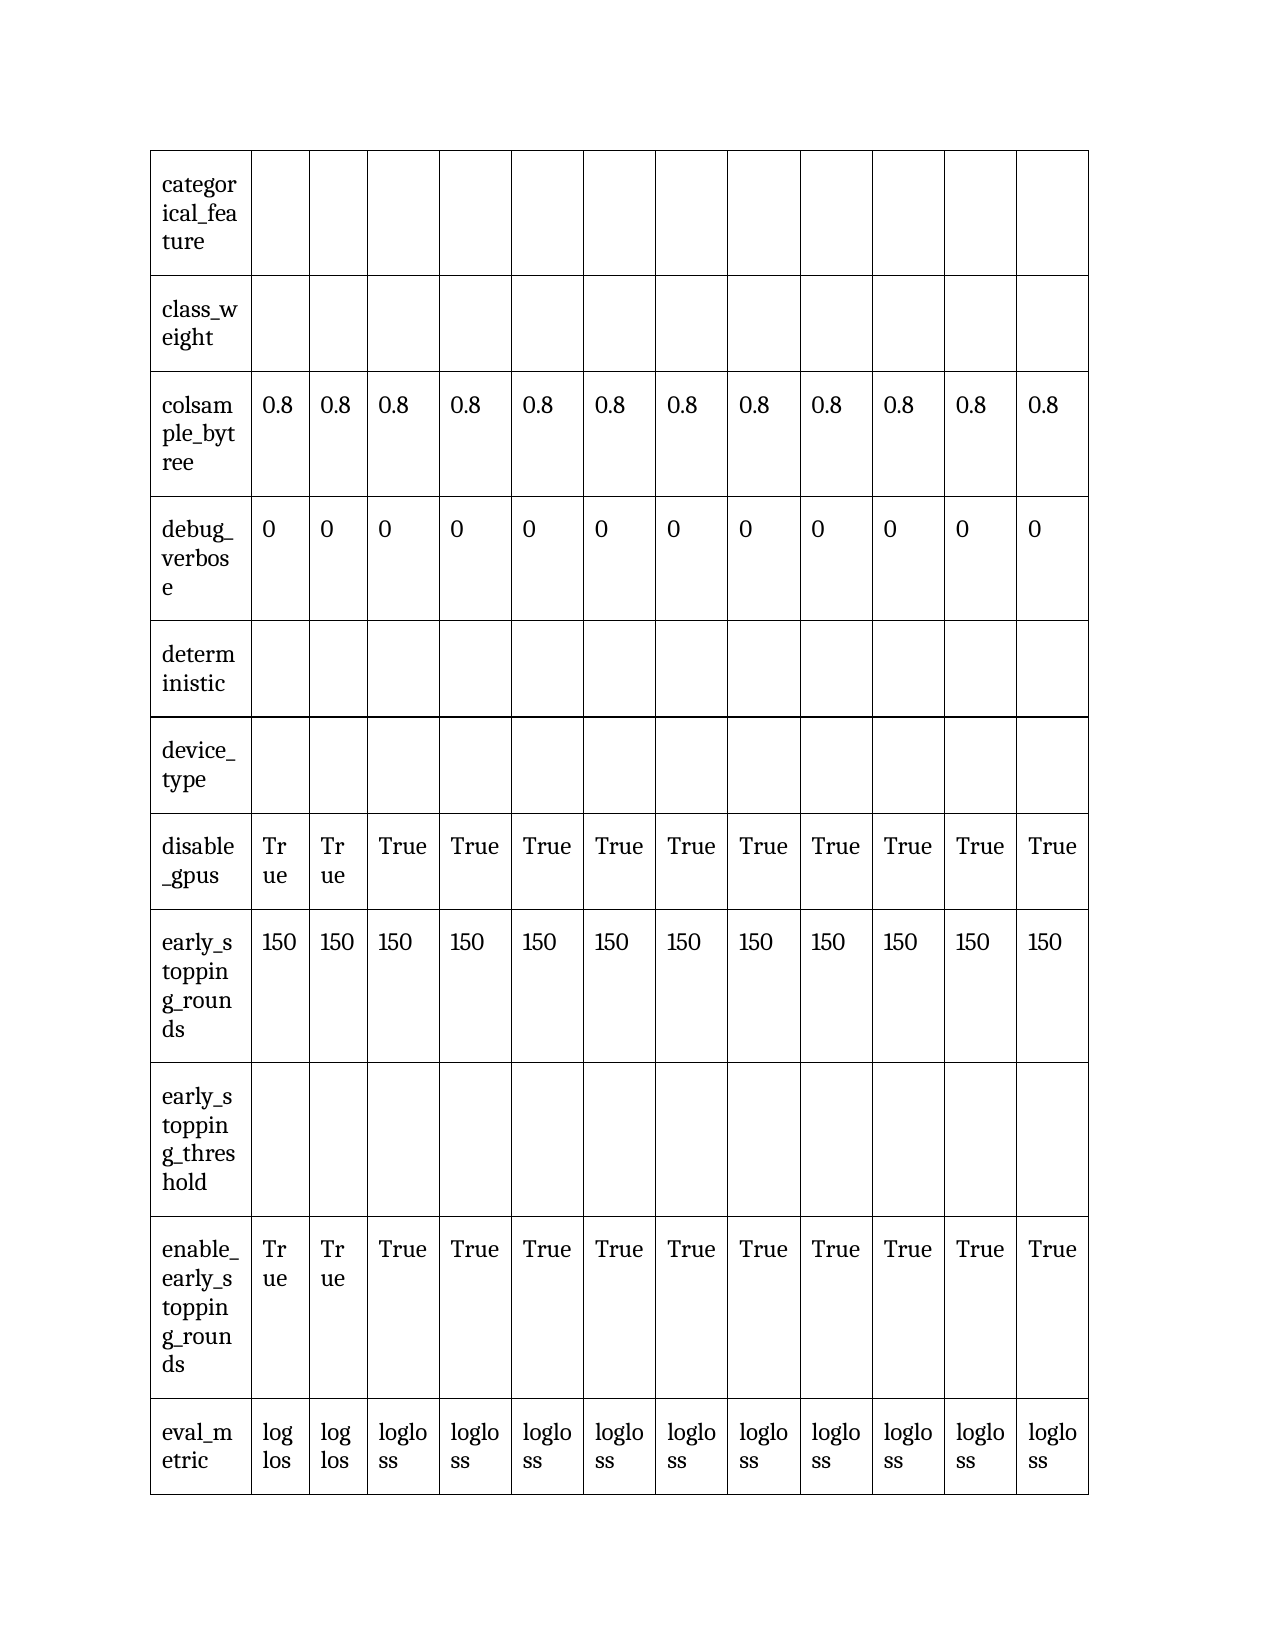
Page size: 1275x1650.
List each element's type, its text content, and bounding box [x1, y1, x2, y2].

table_cell 0.8 [368, 372, 439, 496]
table_cell True [368, 1217, 439, 1398]
table_cell True [310, 814, 367, 908]
table_cell True [801, 1217, 872, 1398]
table_cell 150 [801, 910, 872, 1062]
table_cell 0 [512, 497, 583, 620]
table_cell 0.8 [945, 372, 1016, 496]
table_cell logloss [945, 1399, 1016, 1494]
table_cell 150 [873, 910, 944, 1062]
table_cell [310, 718, 367, 812]
table_cell 0.8 [584, 372, 655, 496]
table_cell 0 [873, 497, 944, 620]
table_cell [801, 718, 872, 812]
table_cell [945, 1063, 1016, 1216]
table_cell True [801, 814, 872, 908]
table_cell colsample_bytree [151, 372, 251, 496]
table_cell 0.8 [512, 372, 583, 496]
table_cell logloss [512, 1399, 583, 1494]
table_cell 0.8 [728, 372, 800, 496]
table_cell 150 [945, 910, 1016, 1062]
table_cell [368, 276, 439, 371]
table_cell [728, 151, 800, 275]
table_cell 150 [310, 910, 367, 1062]
table_cell 0.8 [801, 372, 872, 496]
table_cell 0 [368, 497, 439, 620]
table_cell debug_verbose [151, 497, 251, 620]
table_cell [945, 276, 1016, 371]
table_cell [584, 151, 655, 275]
table_cell logloss [584, 1399, 655, 1494]
table_cell 0 [310, 497, 367, 620]
table_cell [584, 1063, 655, 1216]
table_cell [310, 621, 367, 716]
table_cell [368, 1063, 439, 1216]
table_cell [945, 718, 1016, 812]
table_cell [252, 718, 309, 812]
table_cell [584, 718, 655, 812]
table_cell True [945, 1217, 1016, 1398]
table_cell [728, 718, 800, 812]
table_cell [656, 151, 727, 275]
table_cell [440, 151, 511, 275]
table_cell [1017, 718, 1088, 812]
table_cell True [584, 814, 655, 908]
table_cell 150 [252, 910, 309, 1062]
table_cell [728, 276, 800, 371]
table_cell [584, 621, 655, 716]
table_cell [728, 1063, 800, 1216]
table_cell [368, 151, 439, 275]
table_cell categorical_feature [151, 151, 251, 275]
table_cell [310, 1063, 367, 1216]
table_cell [801, 276, 872, 371]
table_cell [252, 1063, 309, 1216]
table_cell True [656, 814, 727, 908]
table_cell True [1017, 814, 1088, 908]
table_cell [440, 621, 511, 716]
table_cell [945, 621, 1016, 716]
table_cell True [728, 1217, 800, 1398]
table_cell 150 [656, 910, 727, 1062]
table_cell [945, 151, 1016, 275]
table_cell 0 [252, 497, 309, 620]
table_cell logloss [368, 1399, 439, 1494]
table_cell [656, 1063, 727, 1216]
table_cell True [310, 1217, 367, 1398]
table_cell 0.8 [873, 372, 944, 496]
table_cell True [252, 814, 309, 908]
table_cell 0.8 [1017, 372, 1088, 496]
table_cell True [656, 1217, 727, 1398]
table_cell 0 [440, 497, 511, 620]
table_cell 0.8 [310, 372, 367, 496]
table_cell device_type [151, 718, 251, 812]
table_cell [512, 151, 583, 275]
table_cell [873, 621, 944, 716]
table_cell logloss [656, 1399, 727, 1494]
table_cell deterministic [151, 621, 251, 716]
table_cell [368, 621, 439, 716]
table_cell True [728, 814, 800, 908]
table_cell [1017, 276, 1088, 371]
table_cell True [1017, 1217, 1088, 1398]
table_cell 0.8 [656, 372, 727, 496]
table_cell [873, 276, 944, 371]
table_cell early_stopping_threshold [151, 1063, 251, 1216]
table_cell 0 [945, 497, 1016, 620]
table_cell [252, 276, 309, 371]
table_cell True [512, 1217, 583, 1398]
table_cell [801, 151, 872, 275]
table_cell [310, 151, 367, 275]
table_cell [801, 1063, 872, 1216]
table_cell logloss [252, 1399, 309, 1494]
table_cell 0 [1017, 497, 1088, 620]
table_cell [1017, 151, 1088, 275]
table_cell logloss [440, 1399, 511, 1494]
table_cell 0.8 [252, 372, 309, 496]
table_cell [368, 718, 439, 812]
table_cell 0 [584, 497, 655, 620]
table_cell logloss [1017, 1399, 1088, 1494]
table_cell [440, 1063, 511, 1216]
table_cell True [368, 814, 439, 908]
table_cell [584, 276, 655, 371]
table_cell logloss [801, 1399, 872, 1494]
table_cell [873, 151, 944, 275]
table_cell [656, 718, 727, 812]
table_cell [252, 151, 309, 275]
table_cell True [440, 814, 511, 908]
table_cell early_stopping_rounds [151, 910, 251, 1062]
table_cell [512, 718, 583, 812]
table_cell True [945, 814, 1016, 908]
table_cell [1017, 1063, 1088, 1216]
table_cell 0.8 [440, 372, 511, 496]
table_cell [873, 718, 944, 812]
table_cell True [873, 1217, 944, 1398]
table_cell True [440, 1217, 511, 1398]
table_cell [656, 621, 727, 716]
table_cell [512, 621, 583, 716]
table_cell True [873, 814, 944, 908]
table_cell 150 [584, 910, 655, 1062]
table_cell [252, 621, 309, 716]
table_cell [310, 276, 367, 371]
table_cell [512, 276, 583, 371]
table_cell 150 [440, 910, 511, 1062]
table_cell [656, 276, 727, 371]
table_cell [801, 621, 872, 716]
table_cell enable_early_stopping_rounds [151, 1217, 251, 1398]
table_cell class_weight [151, 276, 251, 371]
table_cell 150 [512, 910, 583, 1062]
table_cell eval_metric [151, 1399, 251, 1494]
table_cell [440, 276, 511, 371]
table_cell True [512, 814, 583, 908]
table_cell logloss [873, 1399, 944, 1494]
table_cell 0 [801, 497, 872, 620]
table_cell 150 [728, 910, 800, 1062]
table_cell 0 [728, 497, 800, 620]
table_cell [1017, 621, 1088, 716]
table_cell [873, 1063, 944, 1216]
table_cell True [584, 1217, 655, 1398]
table_cell 150 [368, 910, 439, 1062]
table_cell 150 [1017, 910, 1088, 1062]
table_cell disable_gpus [151, 814, 251, 908]
table_cell 0 [656, 497, 727, 620]
table_cell [512, 1063, 583, 1216]
table_cell logloss [310, 1399, 367, 1494]
table_cell [728, 621, 800, 716]
table_cell [440, 718, 511, 812]
table_cell logloss [728, 1399, 800, 1494]
table_cell True [252, 1217, 309, 1398]
